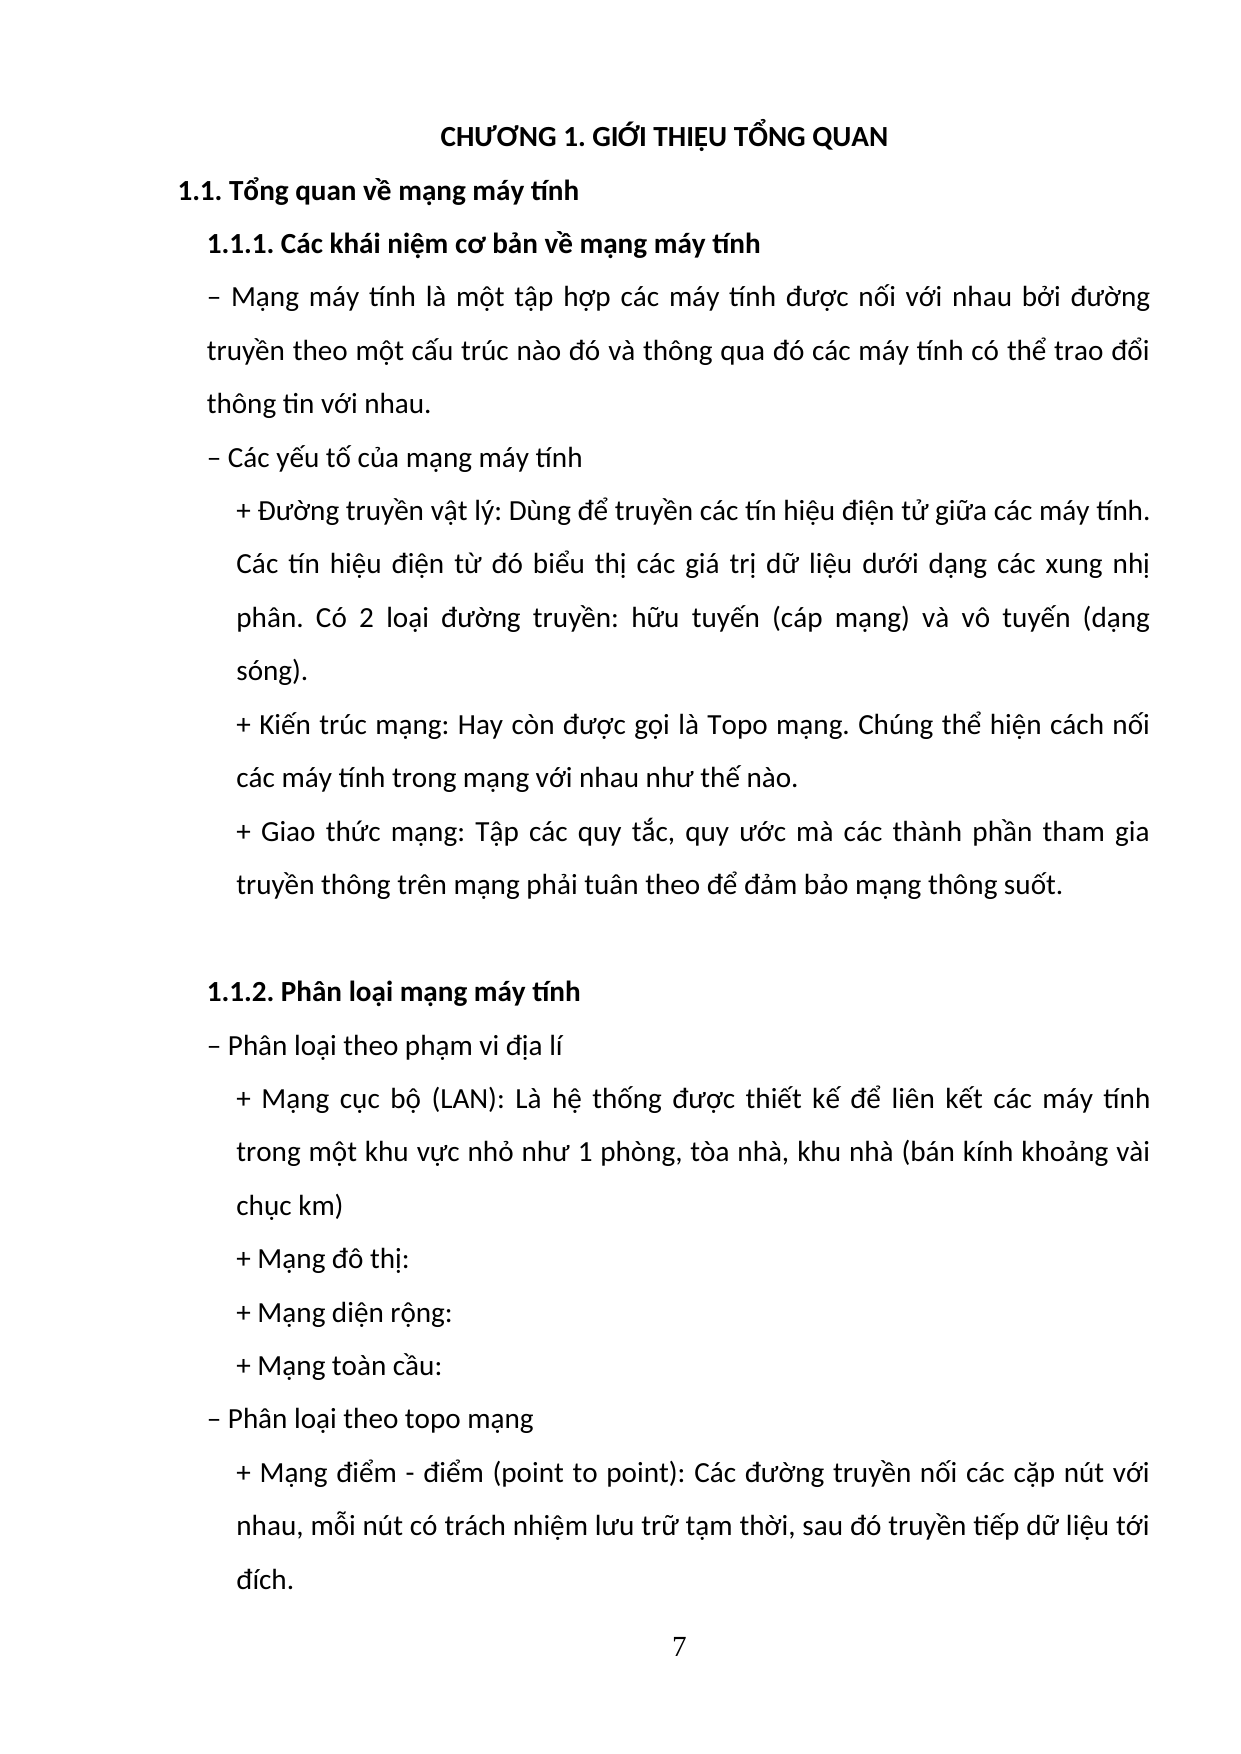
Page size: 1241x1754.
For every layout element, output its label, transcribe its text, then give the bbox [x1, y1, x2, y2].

subtitle 1.1.1. Các khái niệm cơ bản về mạng máy tính [177, 225, 1152, 261]
text + Mạng diện rộng: [236, 1294, 1152, 1329]
text – Mạng máy tính là một tập hợp các máy tính được nối với nhau bởi đường truyền theo một cấu trúc nào đó và thông qua đó các máy tính có thể trao đổi thông tin với nhau. [207, 278, 1152, 421]
text + Giao thức mạng: Tập các quy tắc, quy ước mà các thành phần tham gia truyền thông trên mạng phải tuân theo để đảm bảo mạng thông suốt. [236, 813, 1152, 902]
text – Phân loại theo topo mạng [207, 1401, 1152, 1436]
text + Mạng điểm - điểm (point to point): Các đường truyền nối các cặp nút với nhau, mỗi nút có trách nhiệm lưu trữ tạm thời, sau đó truyền tiếp dữ liệu tới đích. [236, 1454, 1152, 1597]
text + Đường truyền vật lý: Dùng để truyền các tín hiệu điện tử giữa các máy tính. Các tín hiệu điện từ đó biểu thị các giá trị dữ liệu dưới dạng các xung nhị phân. Có 2 loại đường truyền: hữu tuyến (cáp mạng) và vô tuyến (dạng sóng). [236, 492, 1152, 688]
text + Kiến trúc mạng: Hay còn được gọi là Topo mạng. Chúng thể hiện cách nối các máy tính trong mạng với nhau như thế nào. [236, 706, 1152, 795]
text + Mạng đô thị: [236, 1240, 1152, 1276]
subtitle 1.1.2. Phân loại mạng máy tính [177, 973, 1152, 1009]
subtitle CHƯƠNG 1. GIỚI THIỆU TỔNG QUAN [177, 118, 1152, 154]
text – Phân loại theo phạm vi địa lí [207, 1027, 1152, 1062]
text – Các yếu tố của mạng máy tính [207, 439, 1152, 474]
subtitle 1.1. Tổng quan về mạng máy tính [177, 172, 1152, 207]
text + Mạng toàn cầu: [236, 1347, 1152, 1383]
text + Mạng cục bộ (LAN): Là hệ thống được thiết kế để liên kết các máy tính trong một khu vực nhỏ như 1 phòng, tòa nhà, khu nhà (bán kính khoảng vài chục km) [236, 1080, 1152, 1222]
